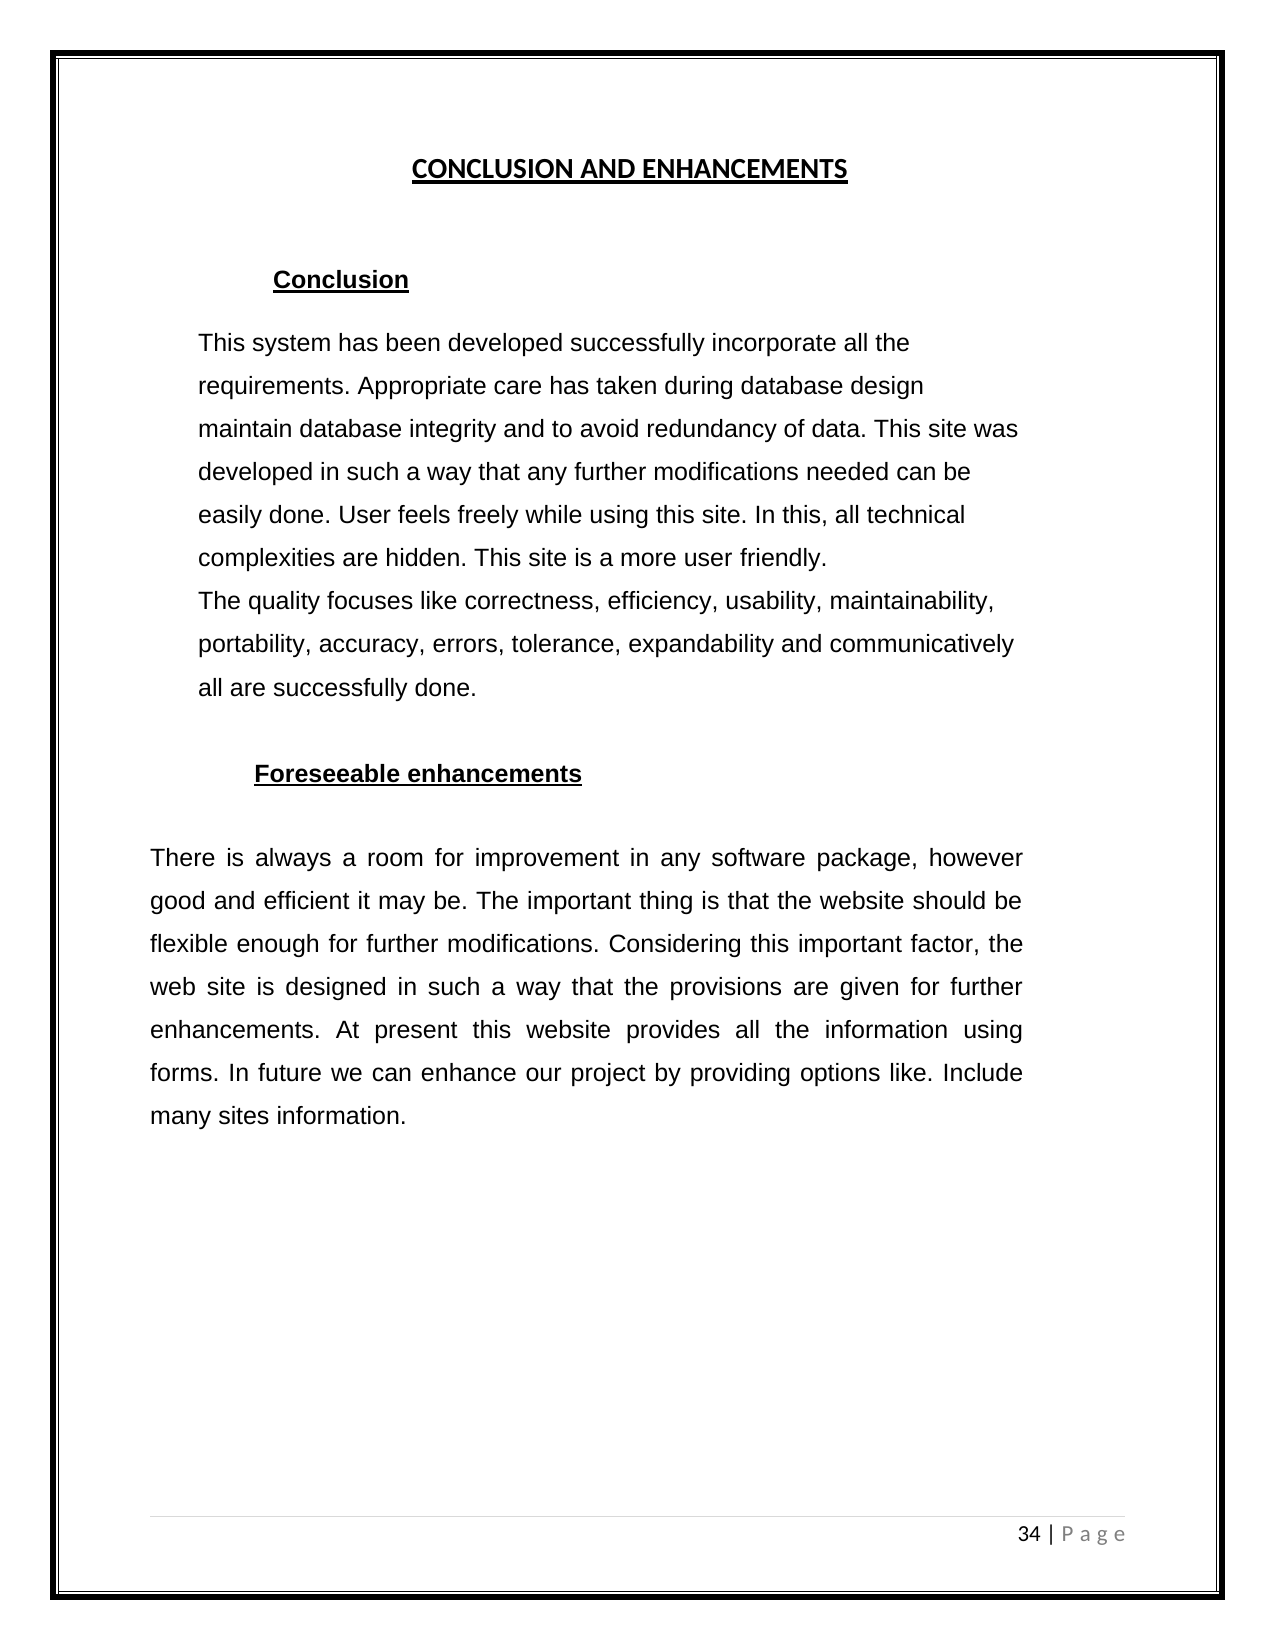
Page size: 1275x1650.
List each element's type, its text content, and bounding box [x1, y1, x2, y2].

subtitle Foreseeable enhancements [150, 759, 1125, 787]
text This system has been developed successfully incorporate all the requirements. Appropriate care has taken during database design maintain database integrity and to avoid redundancy of data. This site was developed in such a way that any further modifications needed can be easily done. User feels freely while using this site. In this, all technical complexities are hidden. This site is a more user friendly. [198, 327, 1024, 572]
text There is always a room for improvement in any software package, however good and efficient it may be. The important thing is that the website should be flexible enough for further modifications. Considering this important factor, the web site is designed in such a way that the provisions are given for further enhancements. At present this website provides all the information using forms. In future we can enhance our project by providing options like. Include many sites information. [150, 843, 1025, 1130]
text CONCLUSION AND ENHANCEMENTS [150, 150, 1109, 186]
text The quality focuses like correctness, efficiency, usability, maintainability, portability, accuracy, errors, tolerance, expandability and communicatively all are successfully done. [198, 586, 1024, 701]
list Conclusion [273, 265, 1125, 294]
